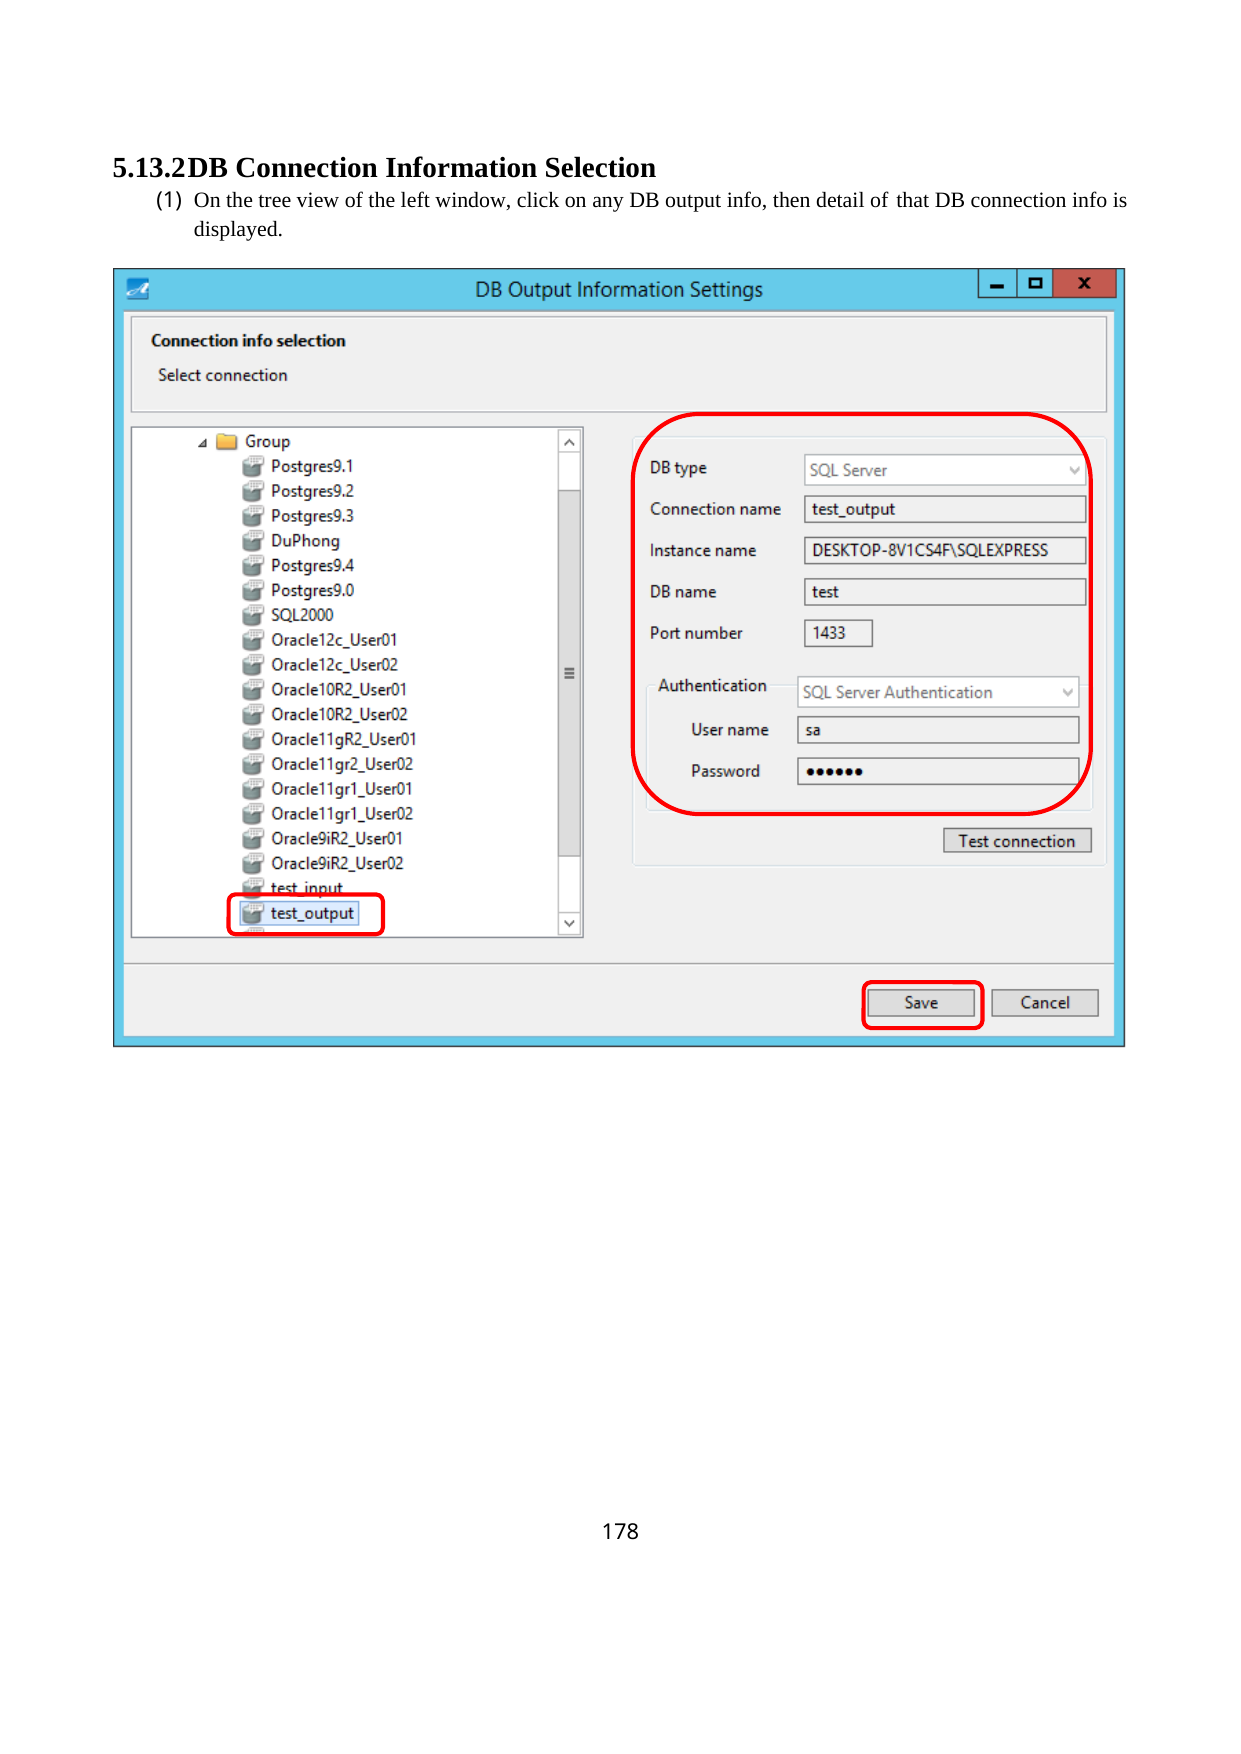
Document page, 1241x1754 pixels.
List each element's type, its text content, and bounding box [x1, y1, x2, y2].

list On the tree view of the left window, click on any DB output info, then detail of that DB connection info is displayed. [156, 183, 1128, 243]
picture [113, 268, 1128, 1050]
subtitle DB Connection Information Selection [112, 150, 1128, 183]
